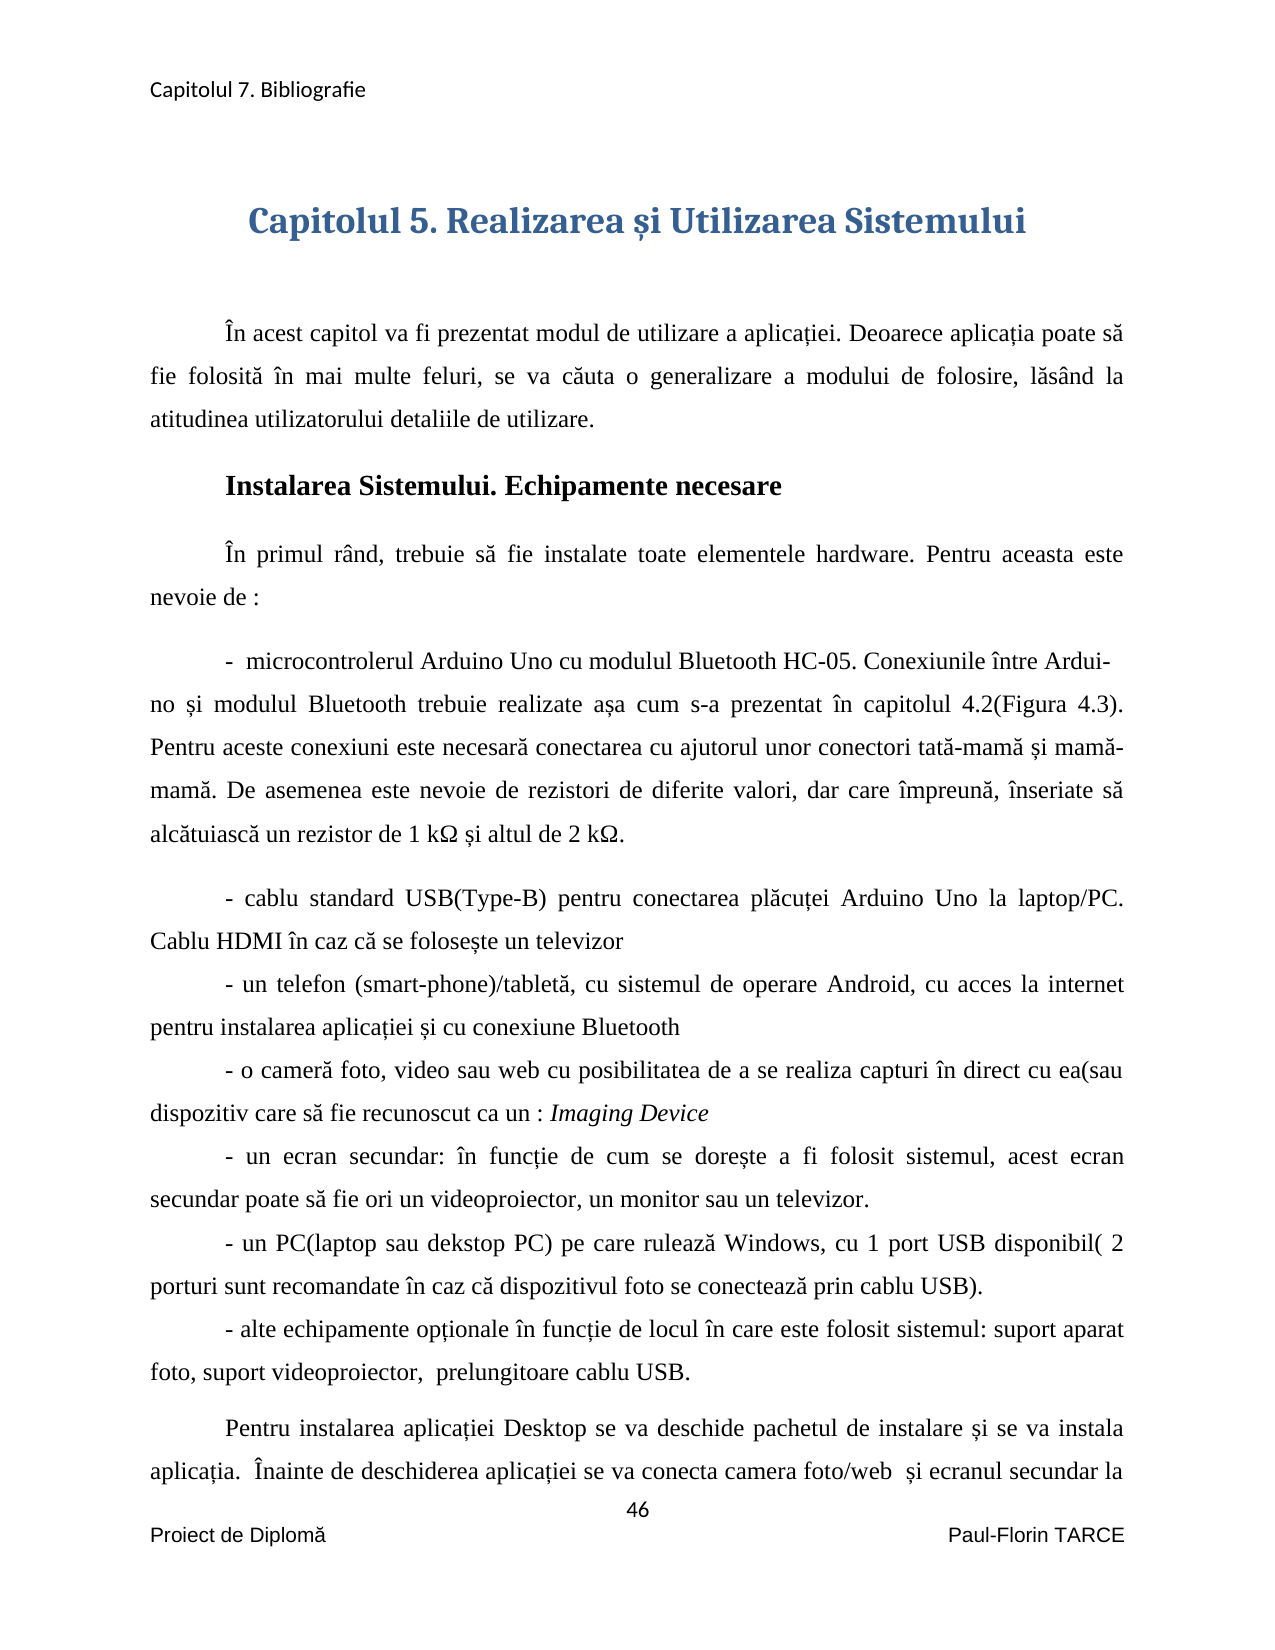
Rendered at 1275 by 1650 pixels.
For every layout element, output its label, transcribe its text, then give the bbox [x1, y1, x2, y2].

subtitle Capitolul 5. Realizarea și Utilizarea Sistemului [150, 200, 1125, 243]
text - un telefon (smart-phone)/tabletă, cu sistemul de operare Android, cu acces la internet pentru instalarea aplicației și cu conexiune Bluetooth [150, 969, 1125, 1041]
text În primul rând, trebuie să fie instalate toate elementele hardware. Pentru aceasta este nevoie de : [150, 539, 1125, 611]
text no și modulul Bluetooth trebuie realizate așa cum s-a prezentat în capitolul 4.2(Figura 4.3). Pentru aceste conexiuni este necesară conectarea cu ajutorul unor conectori tată-mamă și mamă-mamă. De asemenea este nevoie de rezistori de diferite valori, dar care împreună, înseriate să alcătuiască un rezistor de 1 kΩ și altul de 2 kΩ. [150, 689, 1125, 847]
text - microcontrolerul Arduino Uno cu modulul Bluetooth HC-05. Conexiunile între Ardui- [150, 646, 1125, 675]
text - un PC(laptop sau dekstop PC) pe care rulează Windows, cu 1 port USB disponibil( 2 porturi sunt recomandate în caz că dispozitivul foto se conectează prin cablu USB). [150, 1228, 1125, 1299]
text În acest capitol va fi prezentat modul de utilizare a aplicației. Deoarece aplicația poate să fie folosită în mai multe feluri, se va căuta o generalizare a modului de folosire, lăsând la atitudinea utilizatorului detaliile de utilizare. [150, 318, 1125, 433]
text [150, 1413, 1125, 1484]
text - alte echipamente opționale în funcție de locul în care este folosit sistemul: suport aparat foto, suport videoproiector, prelungitoare cablu USB. [150, 1314, 1125, 1386]
text Instalarea Sistemului. Echipamente necesare [150, 468, 1125, 502]
text - cablu standard USB(Type-B) pentru conectarea plăcuței Arduino Uno la laptop/PC. Cablu HDMI în caz că se folosește un televizor [150, 883, 1125, 954]
text - un ecran secundar: în funcție de cum se dorește a fi folosit sistemul, acest ecran secundar poate să fie ori un videoproiector, un monitor sau un televizor. [150, 1141, 1125, 1213]
text - o cameră foto, video sau web cu posibilitatea de a se realiza capturi în direct cu ea(sau dispozitiv care să fie recunoscut ca un : Imaging Device [150, 1055, 1125, 1127]
